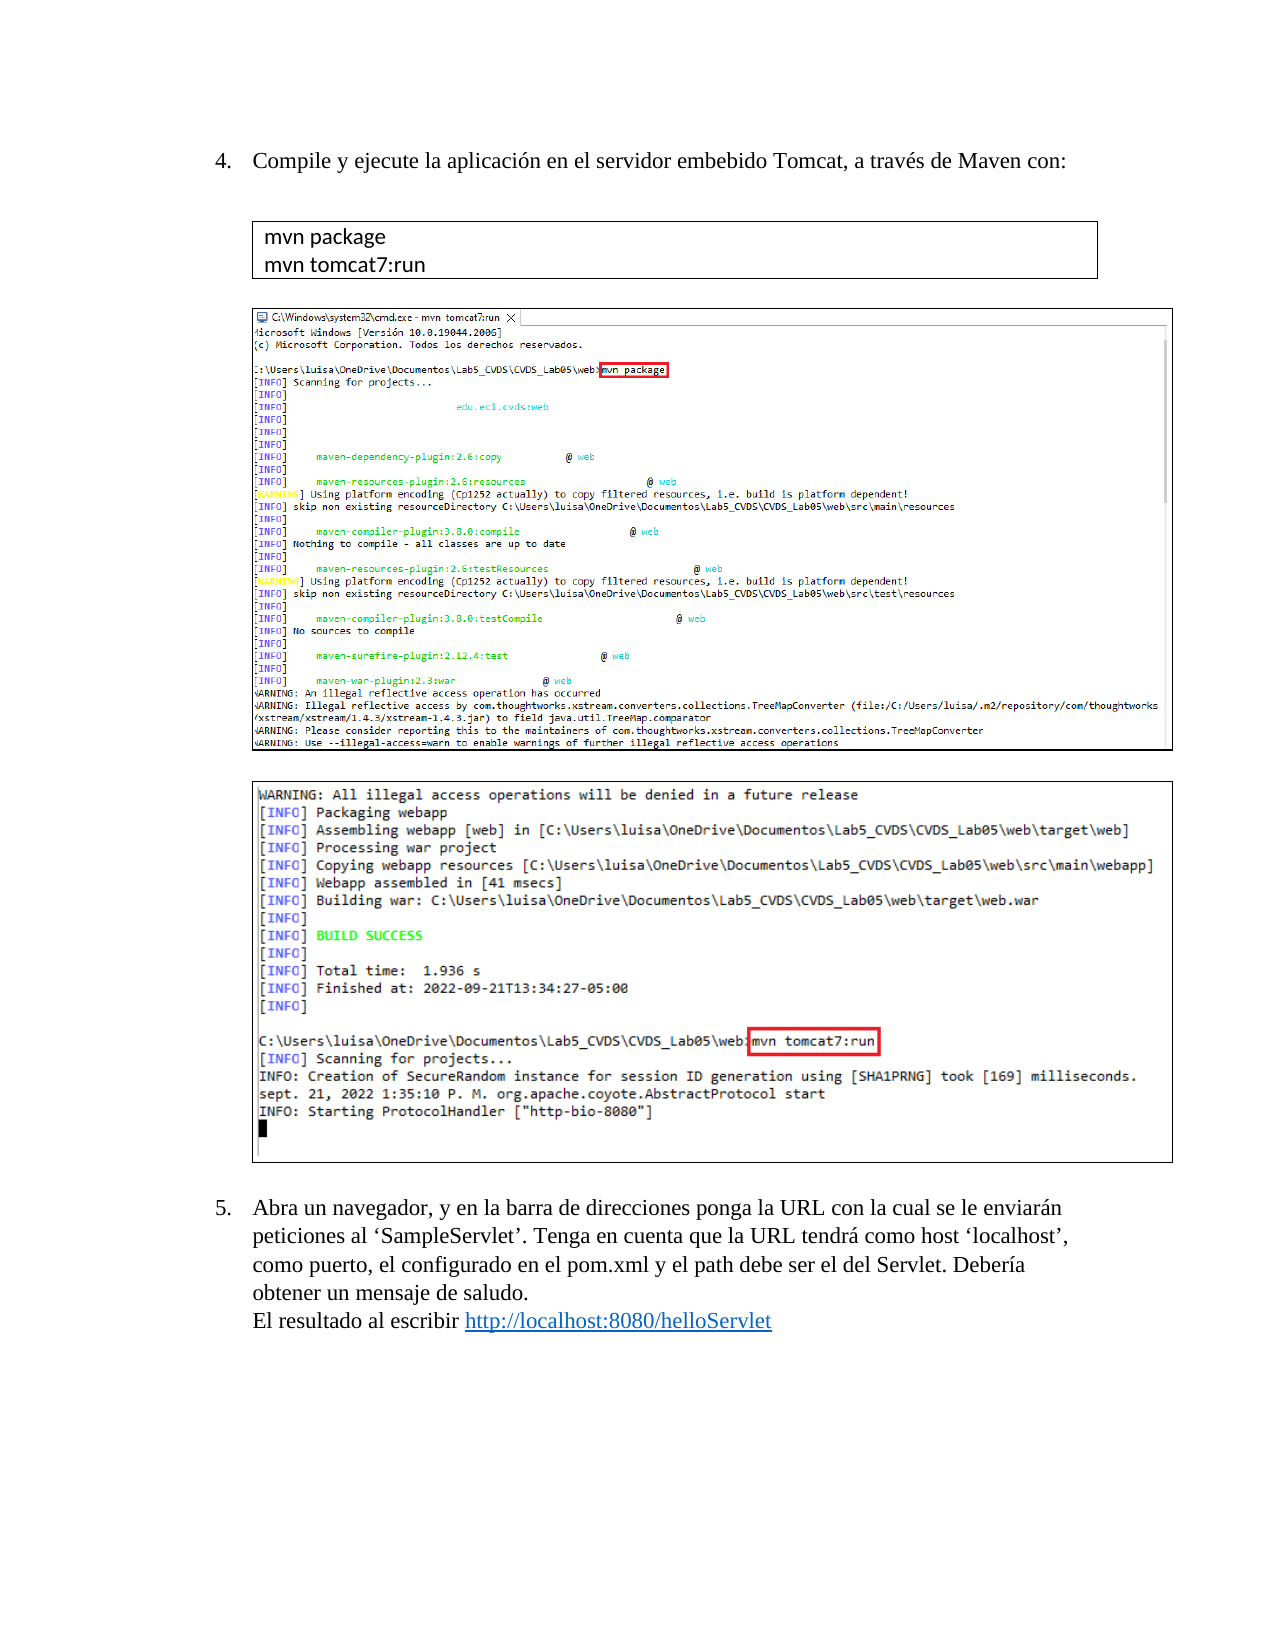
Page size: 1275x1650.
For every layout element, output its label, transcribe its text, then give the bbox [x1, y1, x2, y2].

table_header mvn package mvn tomcat7:run [253, 222, 1097, 278]
picture [253, 309, 1172, 749]
list Abra un navegador, y en la barra de direcciones ponga la URL con la cual se le enviarán peticiones al ‘SampleServlet’. Tenga en cuenta que la URL tendrá como host ‘localhost’, como puerto, el configurado en el pom.xml y el path debe ser el del Servlet. Debería obtener un mensaje de saludo. [215, 1194, 1098, 1306]
picture [253, 782, 1172, 1162]
list El resultado al escribir http://localhost:8080/helloServlet [252, 1308, 1098, 1334]
list Compile y ejecute la aplicación en el servidor embebido Tomcat, a través de Maven con: [215, 148, 1098, 174]
